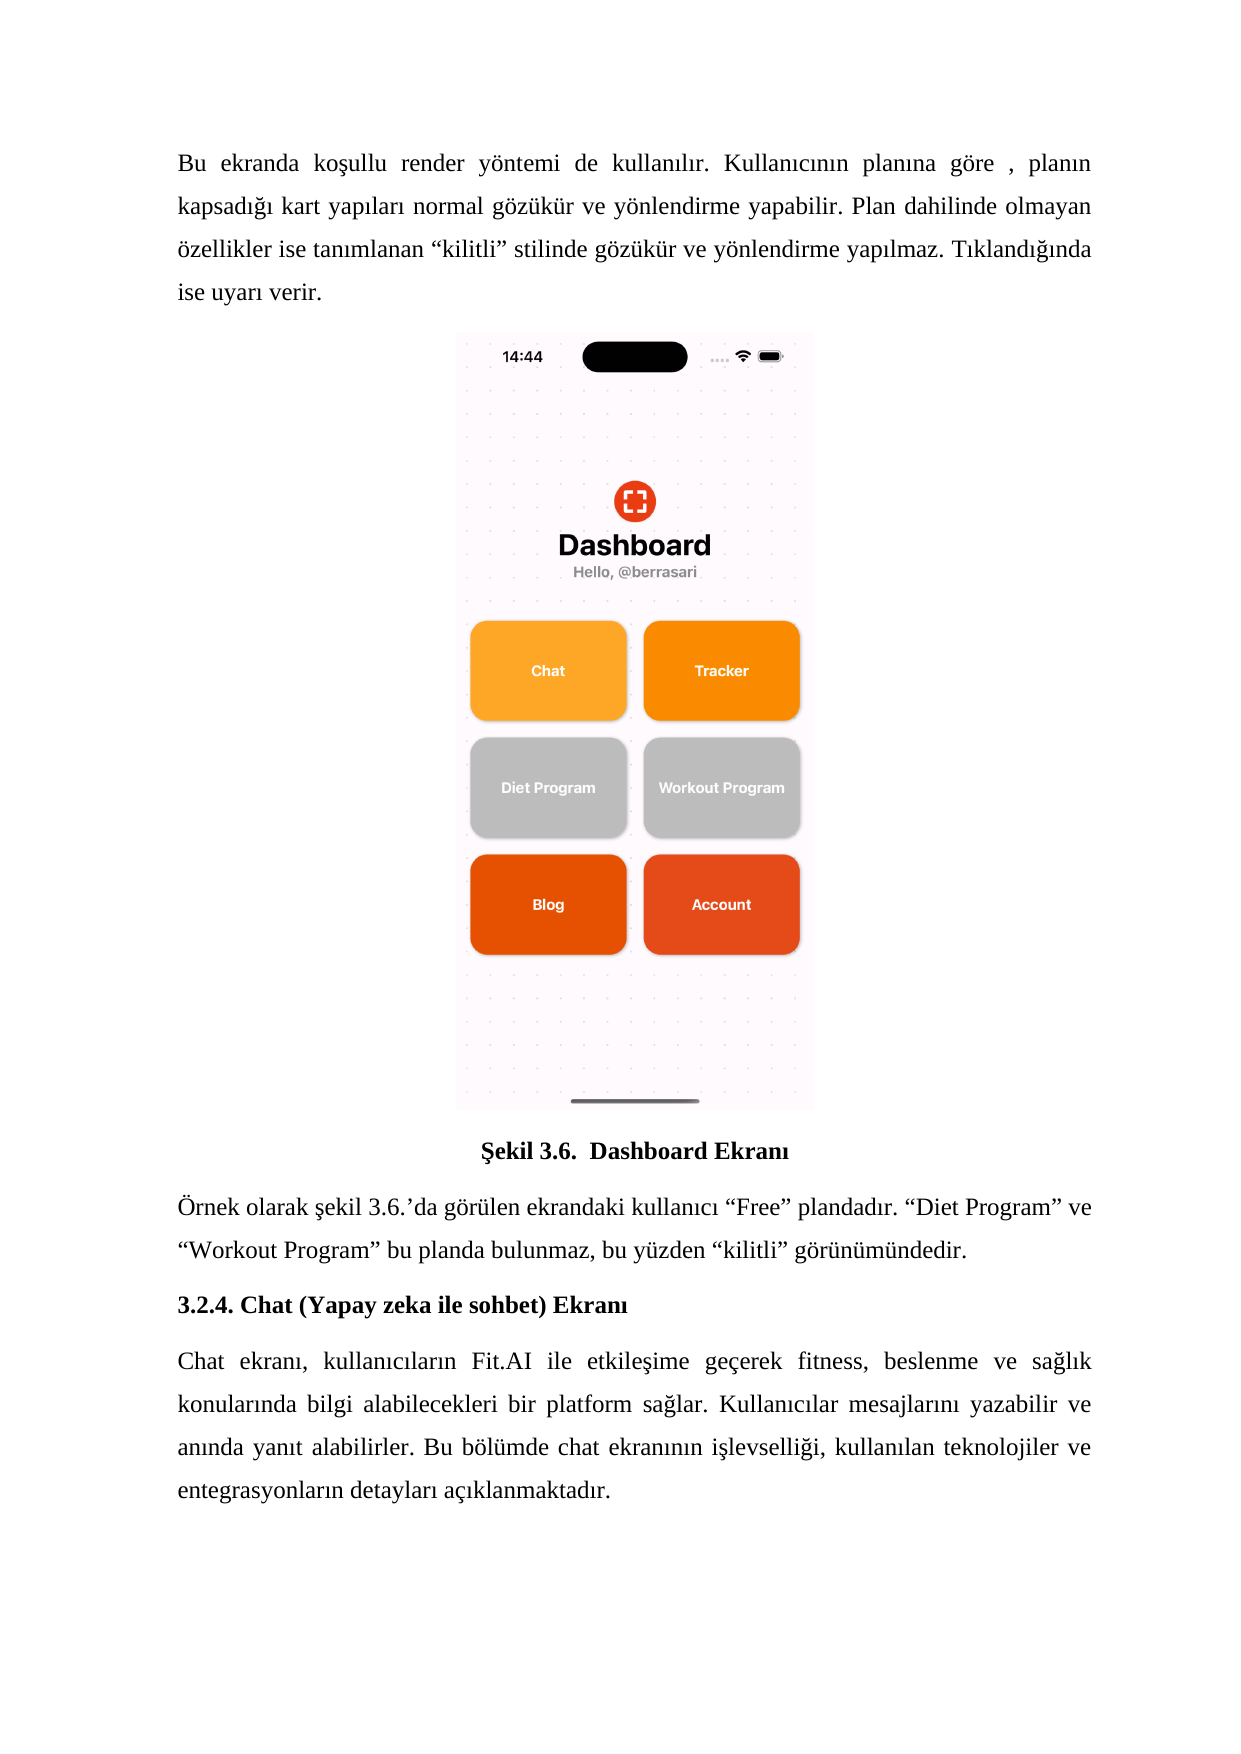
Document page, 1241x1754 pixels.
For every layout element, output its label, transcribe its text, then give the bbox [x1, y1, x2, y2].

picture [455, 332, 815, 1110]
text Bu ekranda koşullu render yöntemi de kullanılır. Kullanıcının planına göre , planın kapsadığı kart yapıları normal gözükür ve yönlendirme yapabilir. Plan dahilinde olmayan özellikler ise tanımlanan “kilitli” stilinde gözükür ve yönlendirme yapılmaz. Tıklandığında ise uyarı verir. [177, 148, 1092, 306]
text Şekil 3.6. Dashboard Ekranı [177, 1136, 1092, 1165]
text Chat ekranı, kullanıcıların Fit.AI ile etkileşime geçerek fitness, beslenme ve sağlık konularında bilgi alabilecekleri bir platform sağlar. Kullanıcılar mesajlarını yazabilir ve anında yanıt alabilirler. Bu bölümde chat ekranının işlevselliği, kullanılan teknolojiler ve entegrasyonların detayları açıklanmaktadır. [177, 1346, 1092, 1504]
text Örnek olarak şekil 3.6.’da görülen ekrandaki kullanıcı “Free” plandadır. “Diet Program” ve “Workout Program” bu planda bulunmaz, bu yüzden “kilitli” görünümündedir. [177, 1192, 1092, 1264]
subtitle 3.2.4. Chat (Yapay zeka ile sohbet) Ekranı [177, 1291, 1092, 1319]
